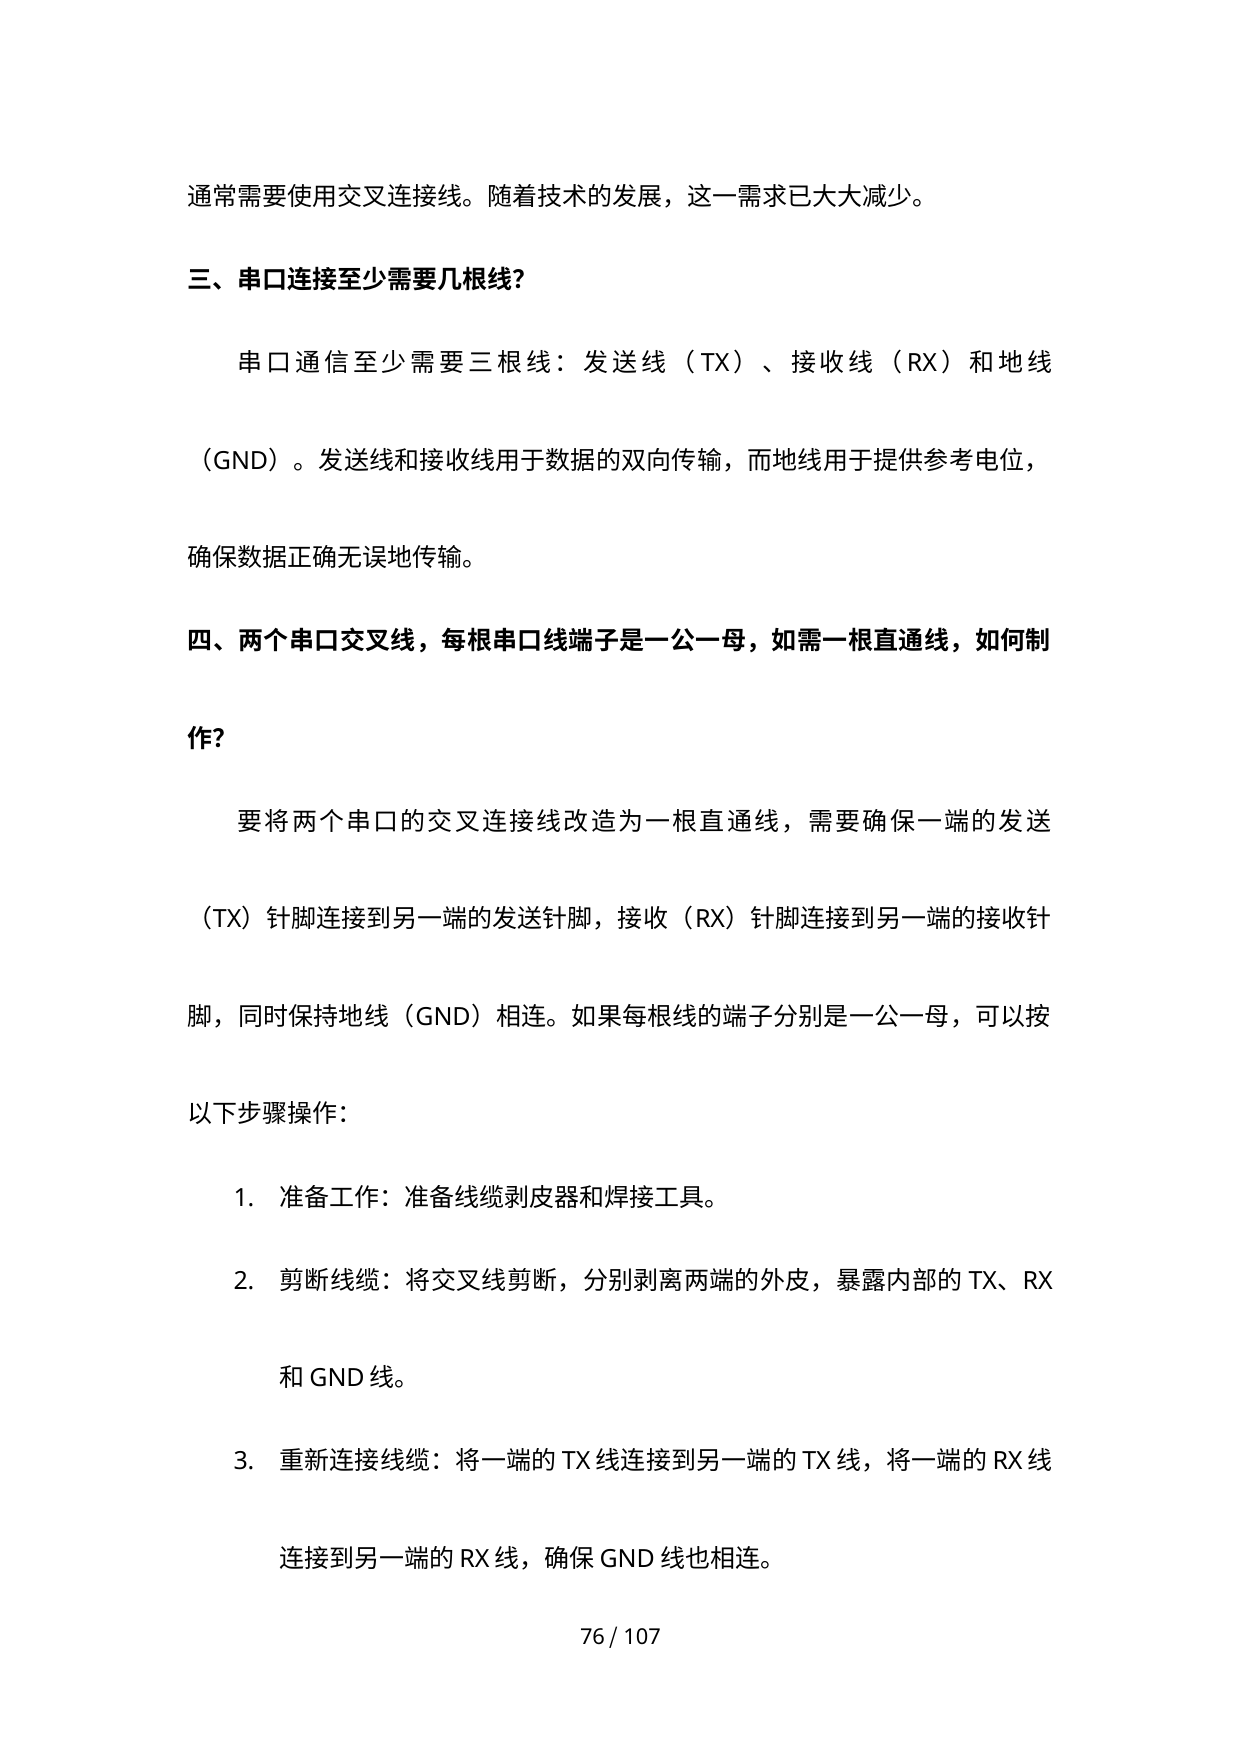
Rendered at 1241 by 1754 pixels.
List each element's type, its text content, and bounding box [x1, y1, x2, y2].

text 串口通信至少需要三根线：发送线（TX）、接收线（RX）和地线（GND）。发送线和接收线用于数据的双向传输，而地线用于提供参考电位，确保数据正确无误地传输。 [187, 328, 1053, 588]
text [187, 162, 1053, 227]
list 准备工作：准备线缆剥皮器和焊接工具。 [233, 1163, 1053, 1228]
text 要将两个串口的交叉连接线改造为一根直通线，需要确保一端的发送（TX）针脚连接到另一端的发送针脚，接收（RX）针脚连接到另一端的接收针脚，同时保持地线（GND）相连。如果每根线的端子分别是一公一母，可以按以下步骤操作： [187, 787, 1053, 1144]
list 重新连接线缆：将一端的TX线连接到另一端的TX线，将一端的RX线连接到另一端的RX线，确保GND线也相连。 [233, 1426, 1053, 1589]
text 三、串口连接至少需要几根线？ [187, 245, 1053, 310]
text 四、两个串口交叉线，每根串口线端子是一公一母，如需一根直通线，如何制作？ [187, 606, 1053, 769]
list 剪断线缆：将交叉线剪断，分别剥离两端的外皮，暴露内部的TX、RX和GND线。 [233, 1246, 1053, 1408]
